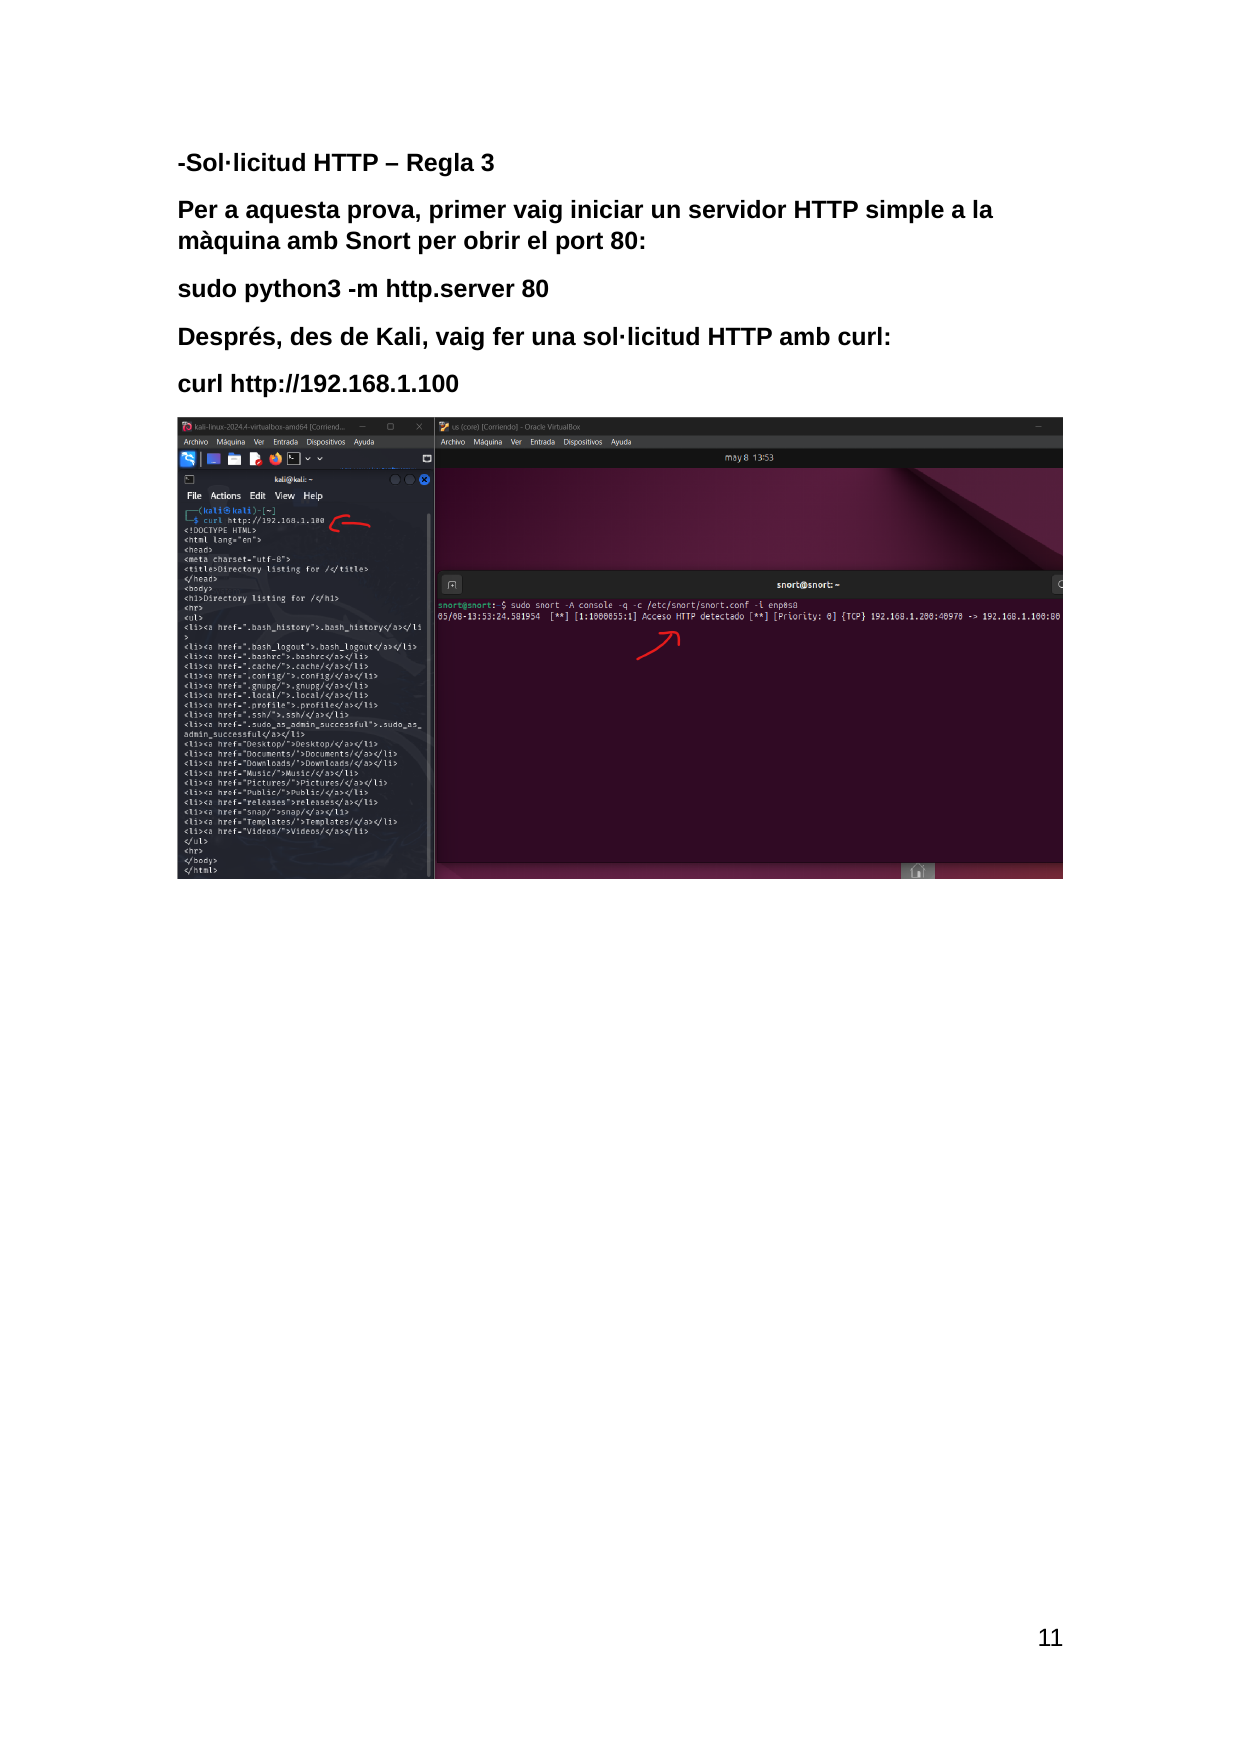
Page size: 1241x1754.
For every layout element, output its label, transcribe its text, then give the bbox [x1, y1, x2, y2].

text curl http://192.168.1.100 [177, 369, 1063, 398]
picture [177, 417, 1063, 879]
text Per a aquesta prova, primer vaig iniciar un servidor HTTP simple a la màquina amb Snort per obrir el port 80: [177, 195, 1063, 255]
text sudo python3 -m http.server 80 [177, 274, 1063, 303]
text Després, des de Kali, vaig fer una sol·licitud HTTP amb curl: [177, 322, 1063, 351]
text -Sol·licitud HTTP – Regla 3 [177, 148, 1063, 176]
